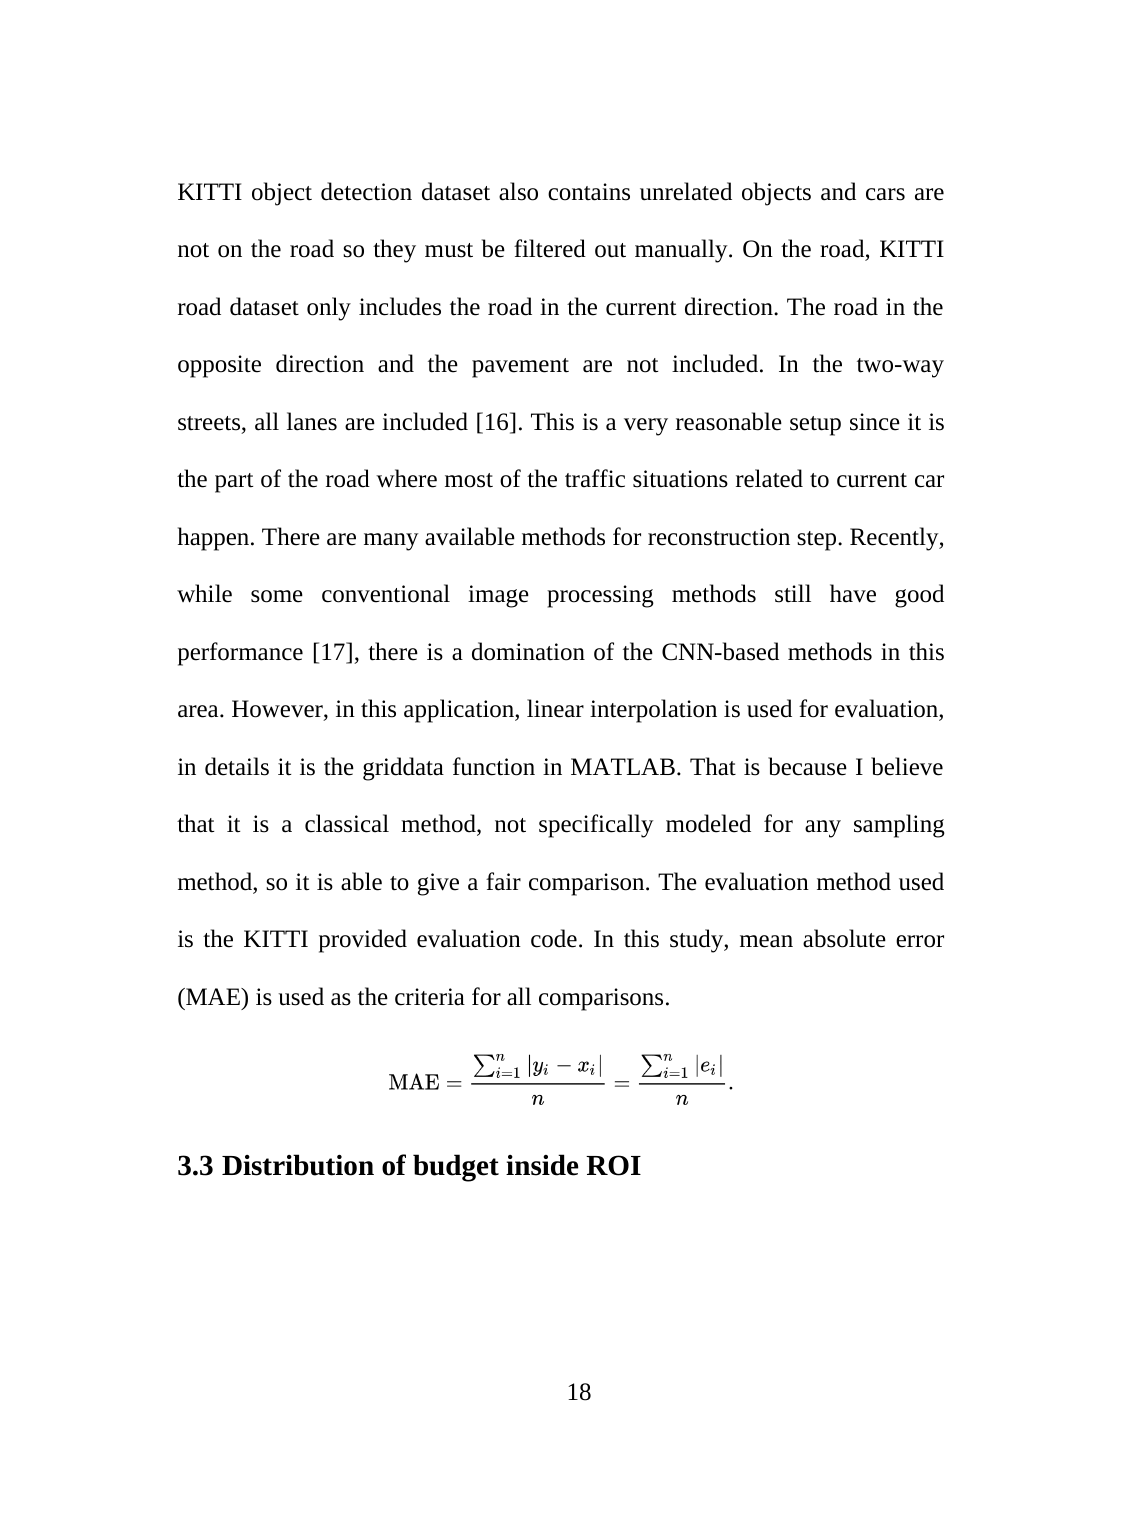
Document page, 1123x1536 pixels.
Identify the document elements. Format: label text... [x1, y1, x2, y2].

list Distribution of budget inside ROI [177, 1148, 945, 1181]
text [177, 177, 945, 1011]
picture [388, 1052, 734, 1107]
